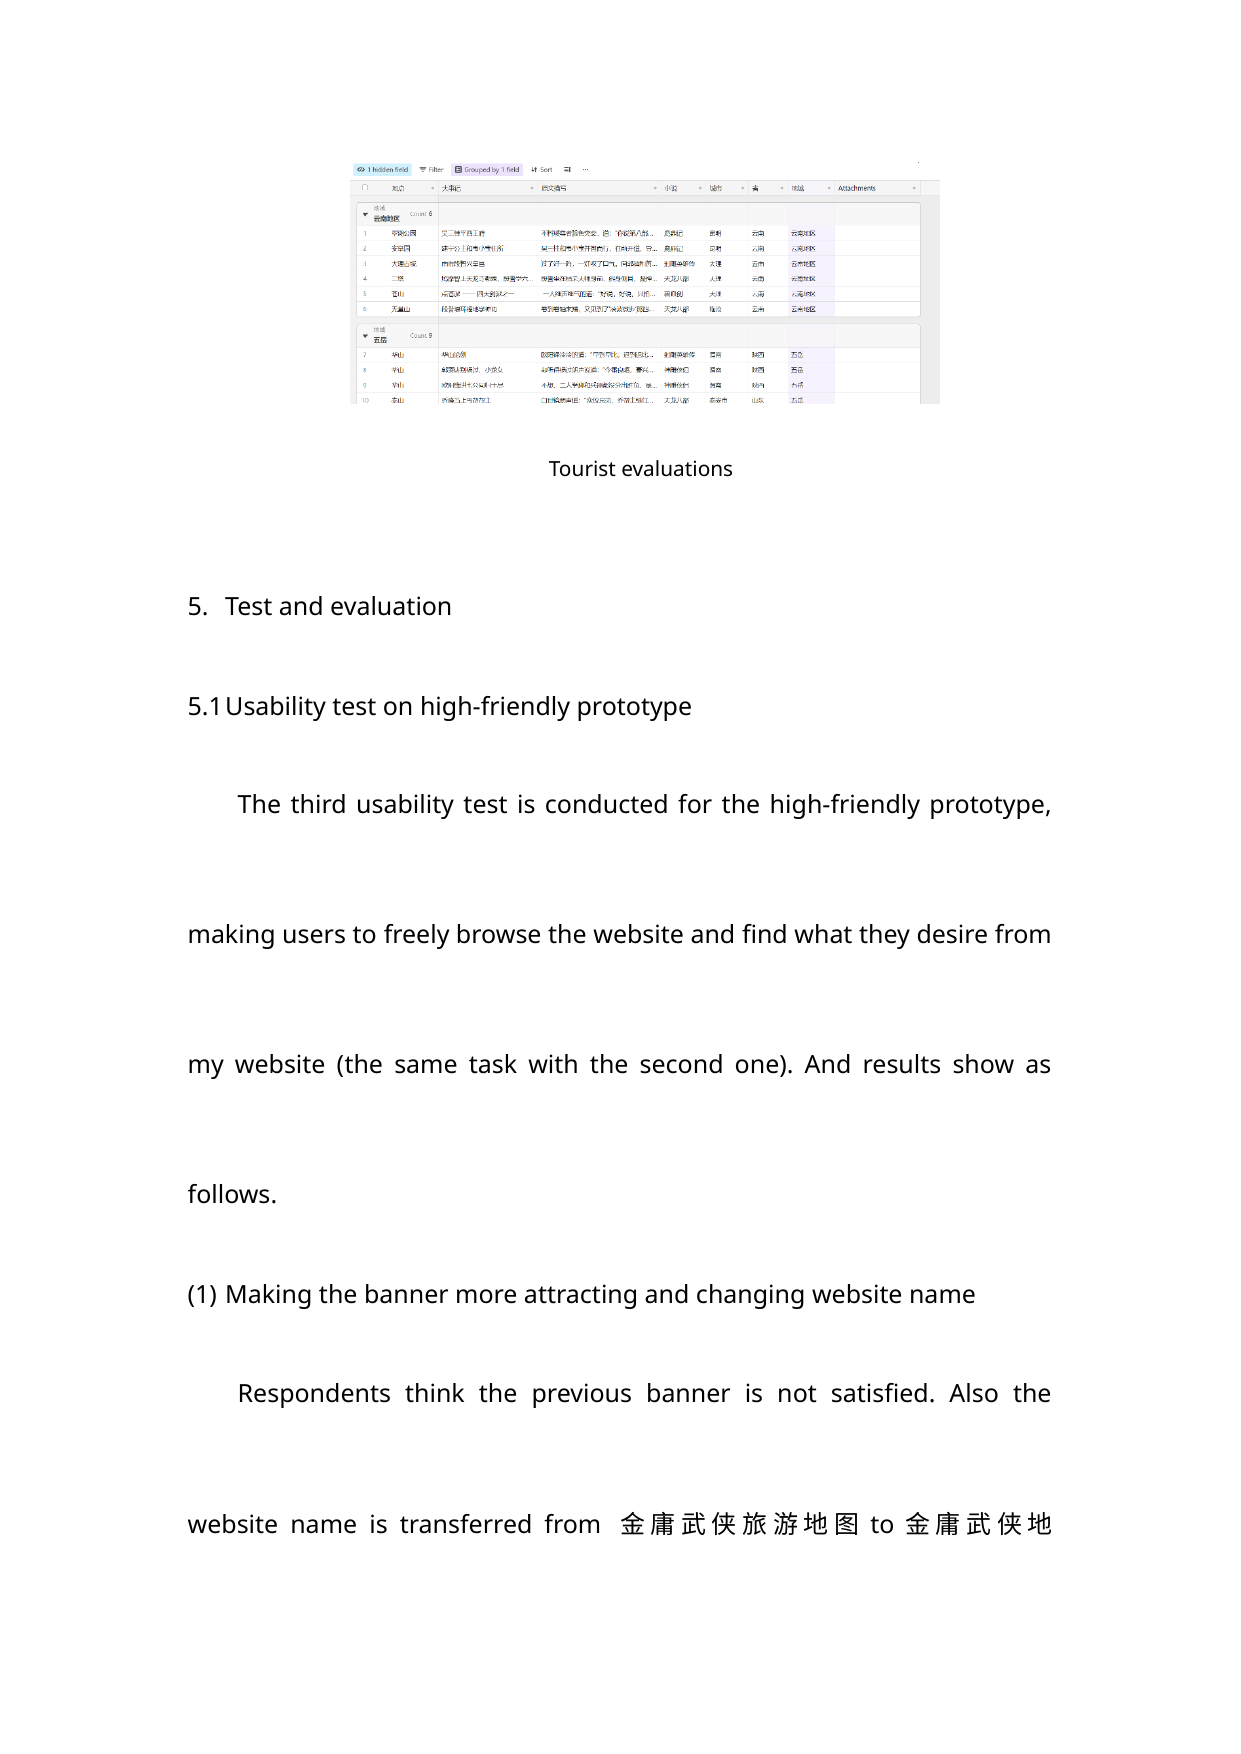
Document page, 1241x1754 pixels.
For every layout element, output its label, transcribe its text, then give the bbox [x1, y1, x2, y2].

picture [350, 162, 941, 404]
list Test and evaluation [187, 574, 1053, 639]
text The third usability test is conducted for the high-friendly prototype, making users to freely browse the website and find what they desire from my website (the same task with the second one). And results show as follows. [187, 772, 1053, 1227]
list Usability test on high-friendly prototype [187, 673, 1053, 738]
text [187, 1360, 1053, 1555]
list Making the banner more attracting and changing website name [187, 1261, 1053, 1326]
text Tourist evaluations [187, 452, 1053, 484]
